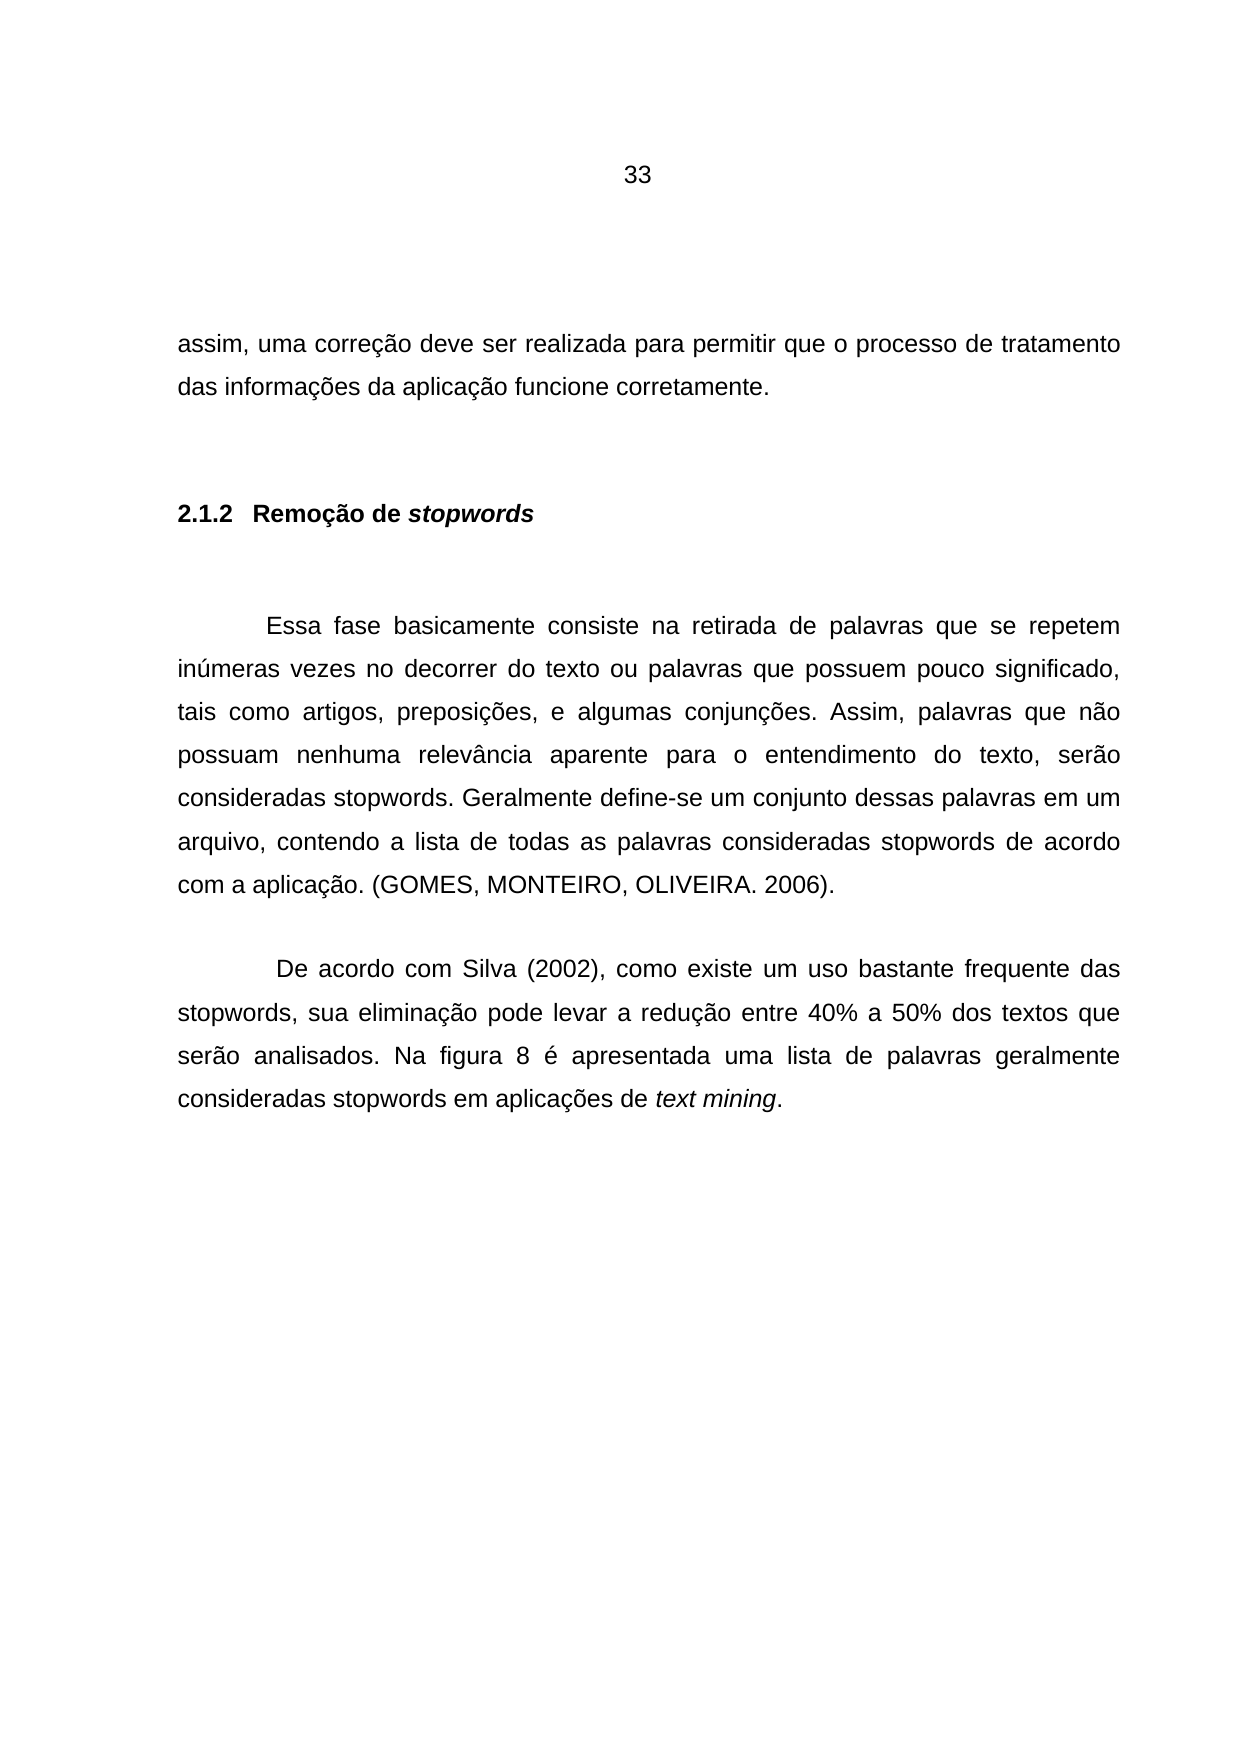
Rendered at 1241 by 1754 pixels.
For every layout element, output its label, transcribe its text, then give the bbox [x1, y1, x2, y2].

text De acordo com Silva (2002), como existe um uso bastante frequente das stopwords, sua eliminação pode levar a redução entre 40% a 50% dos textos que serão analisados. Na figura 8 é apresentada uma lista de palavras geralmente consideradas stopwords em aplicações de text mining. [177, 954, 1122, 1113]
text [177, 329, 1122, 401]
subtitle Remoção de stopwords [177, 499, 1122, 528]
text Essa fase basicamente consiste na retirada de palavras que se repetem inúmeras vezes no decorrer do texto ou palavras que possuem pouco significado, tais como artigos, preposições, e algumas conjunções. Assim, palavras que não possuam nenhuma relevância aparente para o entendimento do texto, serão consideradas stopwords. Geralmente define-se um conjunto dessas palavras em um arquivo, contendo a lista de todas as palavras consideradas stopwords de acordo com a aplicação. (GOMES, MONTEIRO, OLIVEIRA. 2006). [177, 611, 1122, 898]
